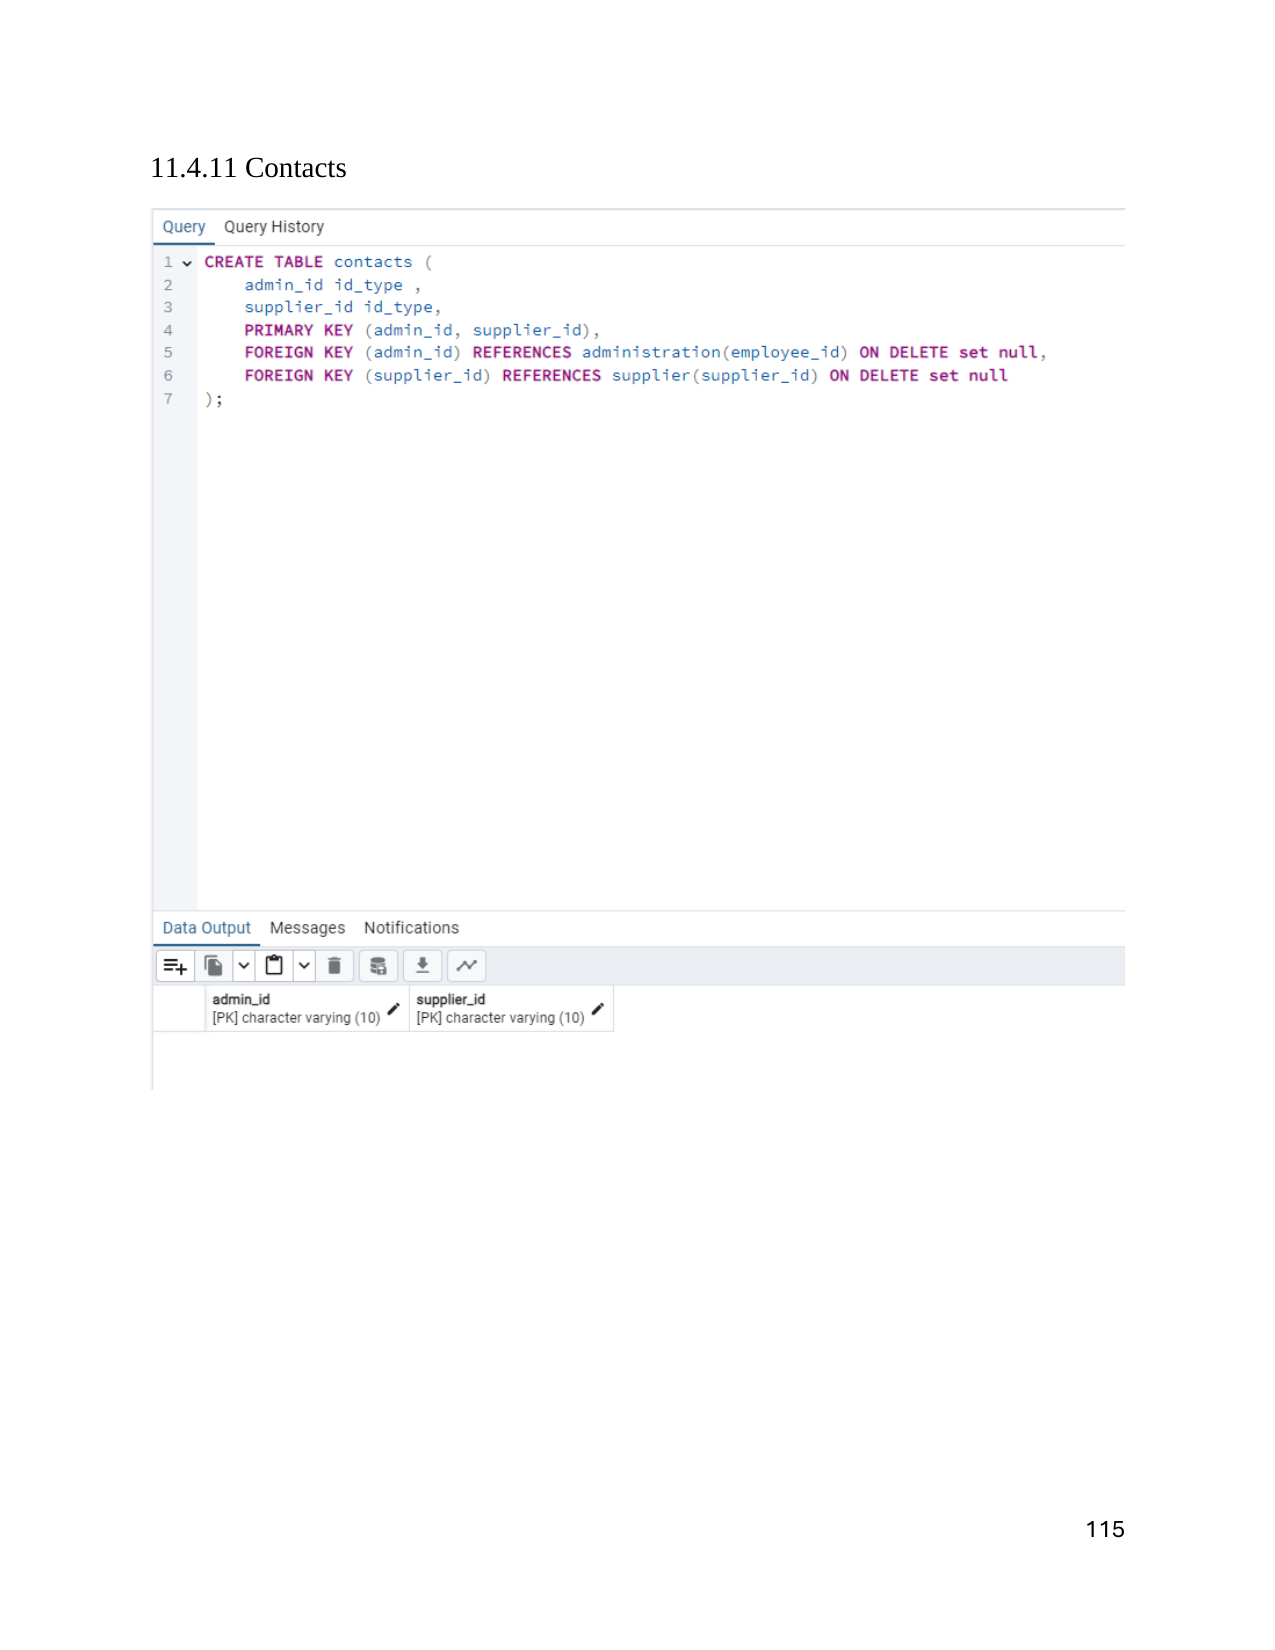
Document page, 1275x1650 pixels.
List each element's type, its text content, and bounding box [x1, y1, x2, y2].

subtitle 11.4.11 Contacts [150, 150, 1125, 183]
picture [150, 208, 1125, 1090]
